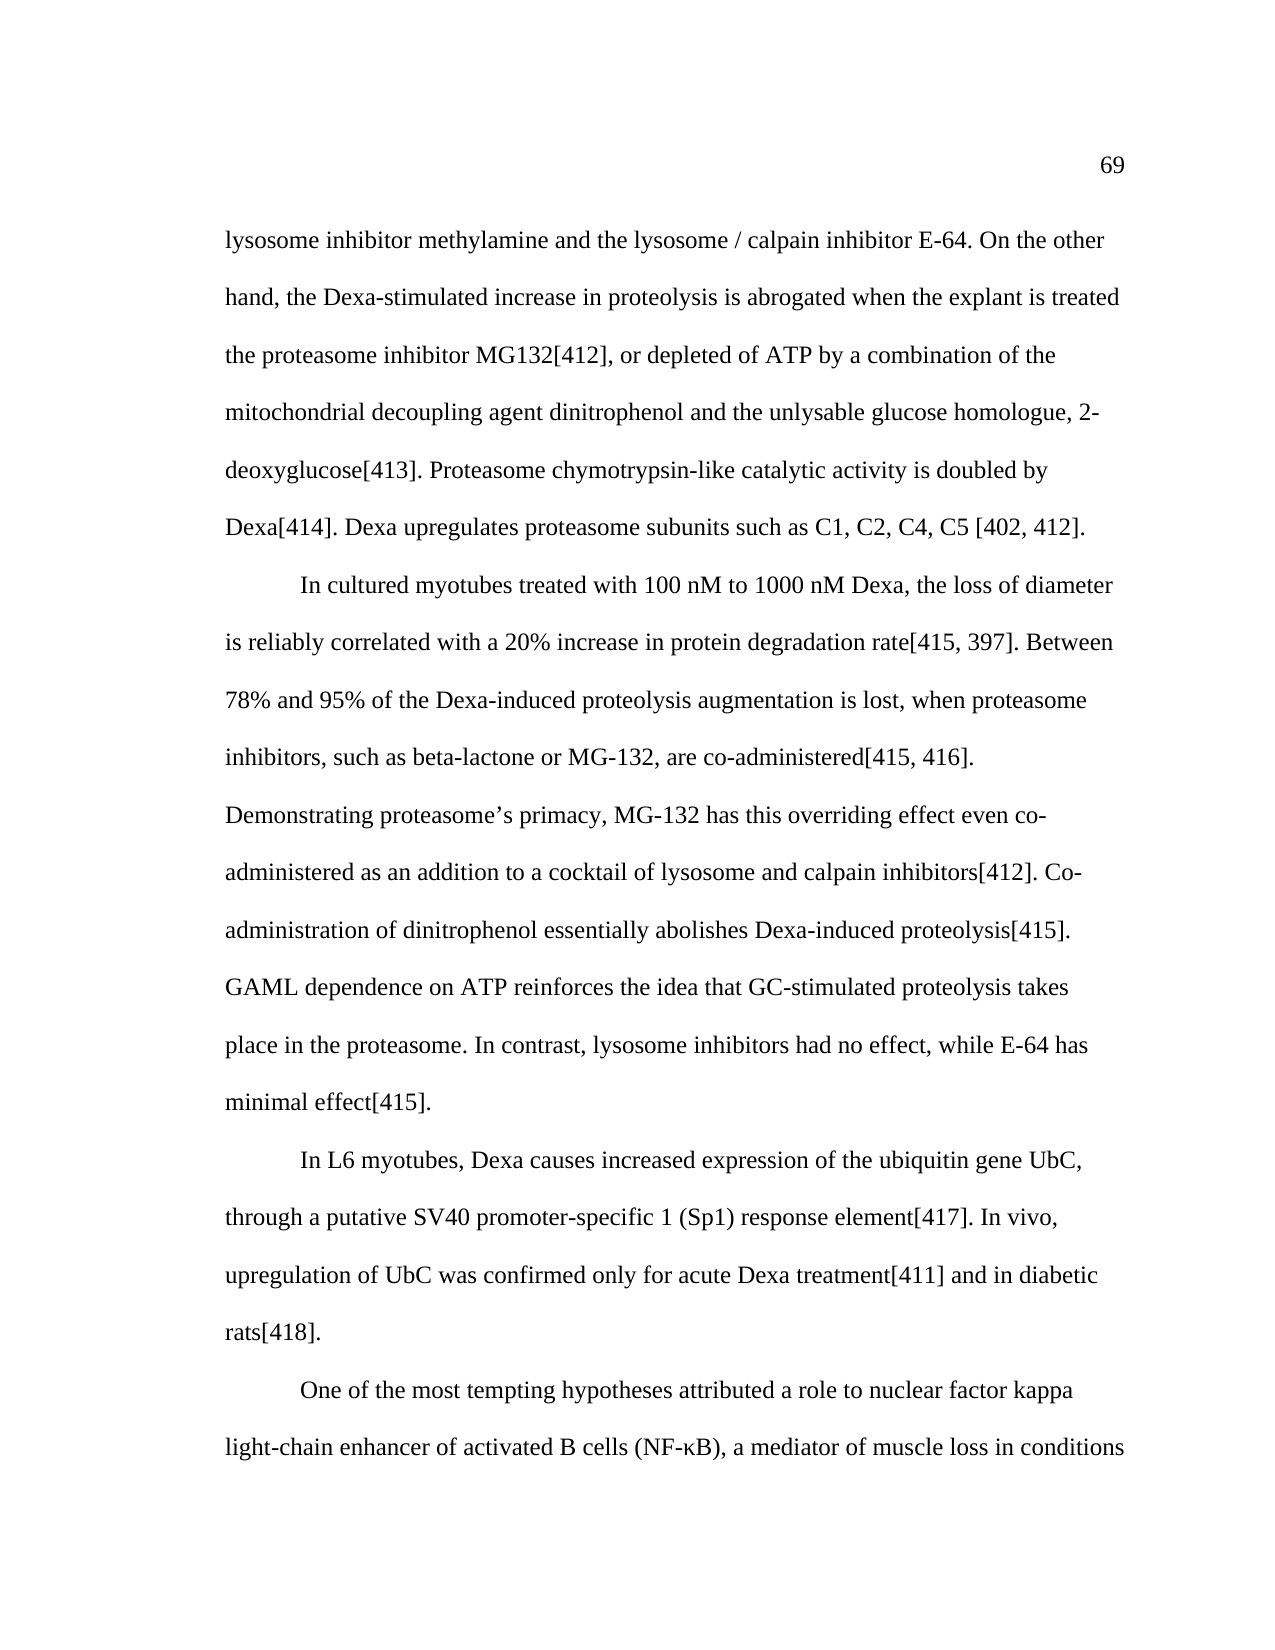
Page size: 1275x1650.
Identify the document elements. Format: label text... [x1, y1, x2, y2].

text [225, 1375, 1125, 1461]
text In L6 myotubes, Dexa causes increased expression of the ubiquitin gene UbC, through a putative SV40 promoter-specific 1 (Sp1) response element[417]. In vivo, upregulation of UbC was confirmed only for acute Dexa treatment[411] and in diabetic rats[418]. [225, 1145, 1125, 1346]
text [225, 225, 1125, 541]
text In cultured myotubes treated with 100 nM to 1000 nM Dexa, the loss of diameter is reliably correlated with a 20% increase in protein degradation rate[415, 397]. Between 78% and 95% of the Dexa-induced proteolysis augmentation is lost, when proteasome inhibitors, such as beta-lactone or MG-132, are co-administered[415, 416]. Demonstrating proteasome’s primacy, MG-132 has this overriding effect even co-administered as an addition to a cocktail of lysosome and calpain inhibitors[412]. Co-administration of dinitrophenol essentially abolishes Dexa-induced proteolysis[415]. GAML dependence on ATP reinforces the idea that GC-stimulated proteolysis takes place in the proteasome. In contrast, lysosome inhibitors had no effect, while E-64 has minimal effect[415]. [225, 570, 1125, 1116]
